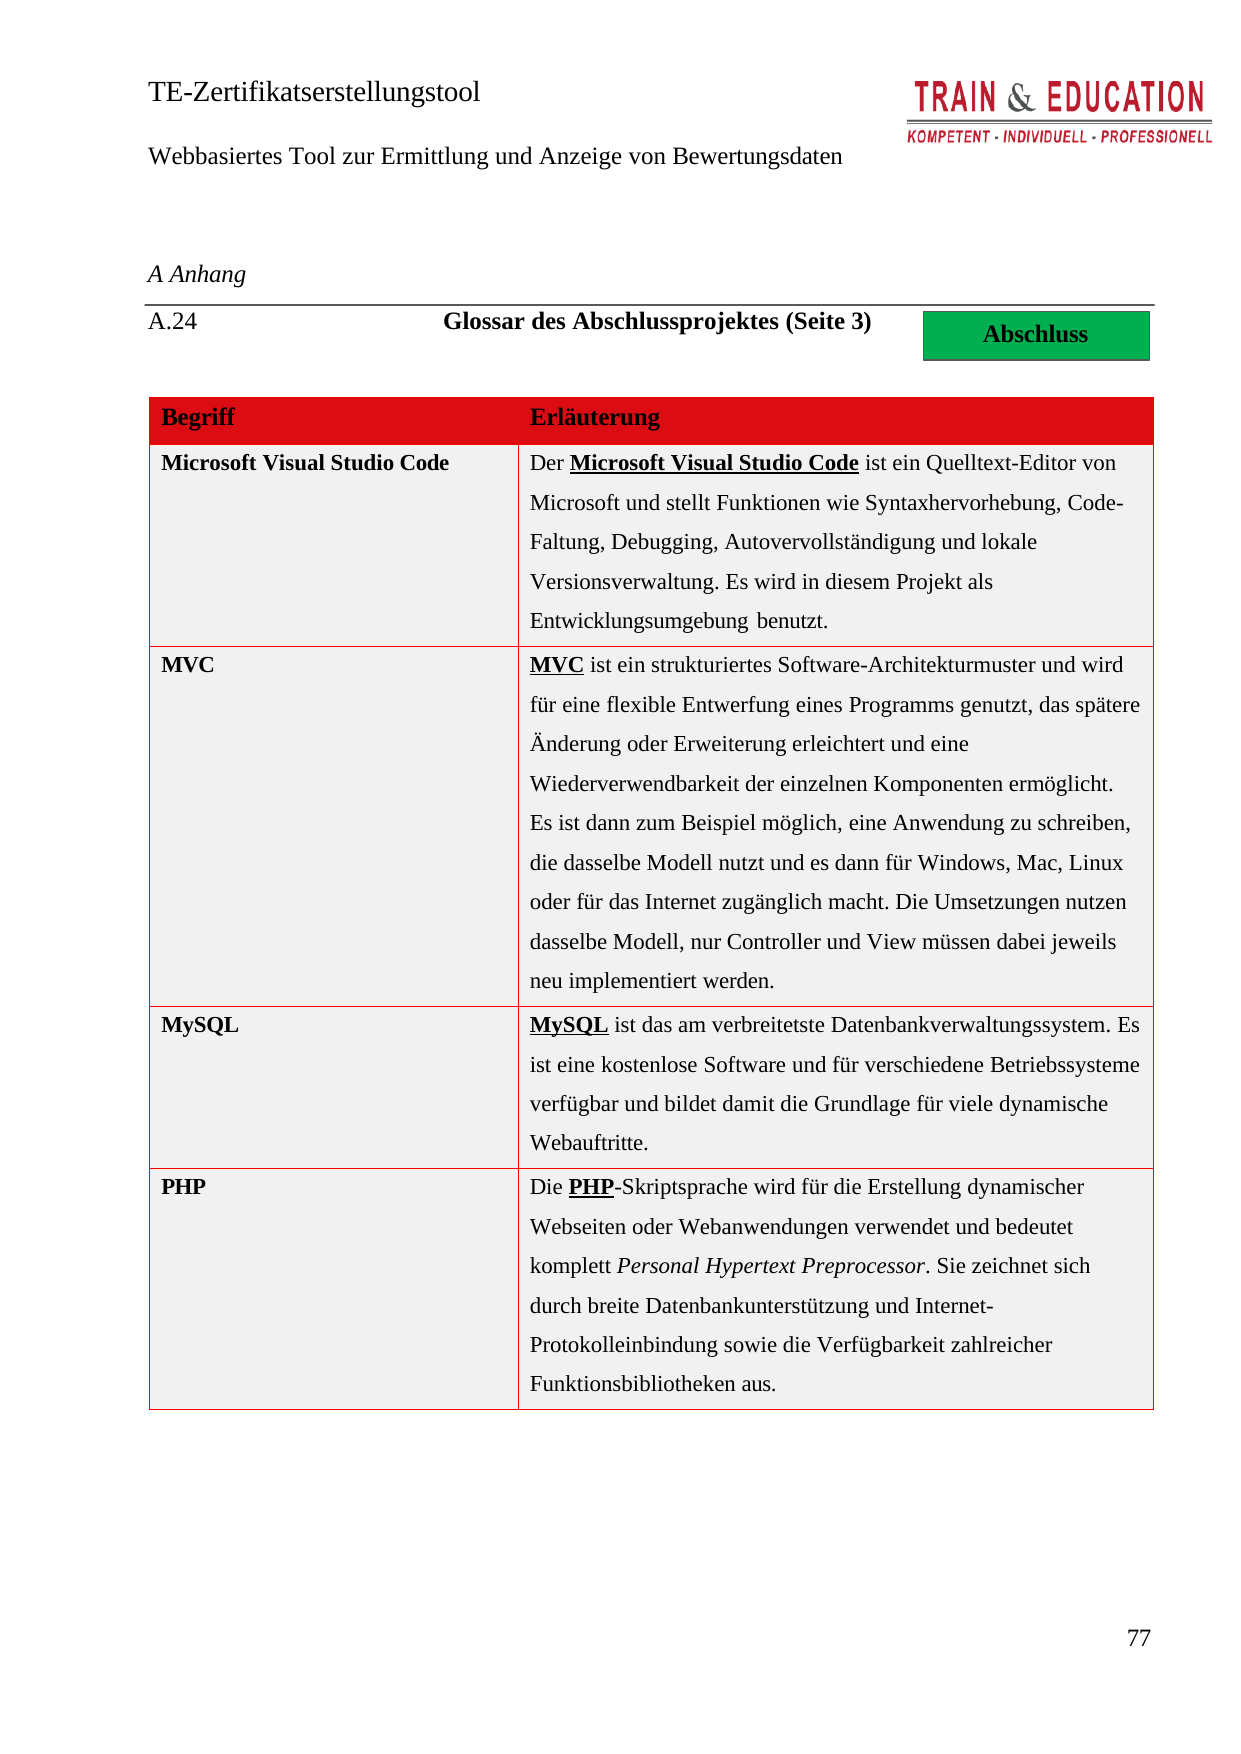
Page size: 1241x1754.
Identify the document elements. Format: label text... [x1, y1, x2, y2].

table_cell PHP [150, 1169, 518, 1409]
table_cell MySQL ist das am verbreitetste Datenbankverwaltungssystem. Es ist eine kostenlose Software und für verschiedene Betriebssysteme verfügbar und bildet damit die Grundlage für viele dynamische Webauftritte. [519, 1007, 1153, 1168]
table_cell MVC [150, 647, 518, 1006]
subtitle Glossar des Abschlussprojektes (Seite 3) [148, 306, 1178, 335]
table_header Begriff [150, 398, 518, 444]
table_cell Der Microsoft Visual Studio Code ist ein Quelltext-Editor von Microsoft und stellt Funktionen wie Syntaxhervorhebung, Code- Faltung, Debugging, Autovervollständigung und lokale Versionsverwaltung. Es wird in diesem Projekt als Entwicklungsumgebung benutzt. [519, 445, 1153, 646]
picture [906, 81, 1213, 143]
text A Anhang [148, 259, 1178, 288]
table_cell MVC ist ein strukturiertes Software-Architekturmuster und wird für eine flexible Entwerfung eines Programms genutzt, das spätere Änderung oder Erweiterung erleichtert und eine Wiederverwendbarkeit der einzelnen Komponenten ermöglicht. Es ist dann zum Beispiel möglich, eine Anwendung zu schreiben, die dasselbe Modell nutzt und es dann für Windows, Mac, Linux oder für das Internet zugänglich macht. Die Umsetzungen nutzen dasselbe Modell, nur Controller und View müssen dabei jeweils neu implementiert werden. [519, 647, 1153, 1006]
table_cell Die PHP-Skriptsprache wird für die Erstellung dynamischer Webseiten oder Webanwendungen verwendet und bedeutet komplett Personal Hypertext Preprocessor. Sie zeichnet sich durch breite Datenbankunterstützung und Internet- Protokolleinbindung sowie die Verfügbarkeit zahlreicher Funktionsbibliotheken aus. [519, 1169, 1153, 1409]
table_cell MySQL [150, 1007, 518, 1168]
table_header Erläuterung [518, 398, 1153, 444]
table_cell Microsoft Visual Studio Code [150, 445, 518, 646]
